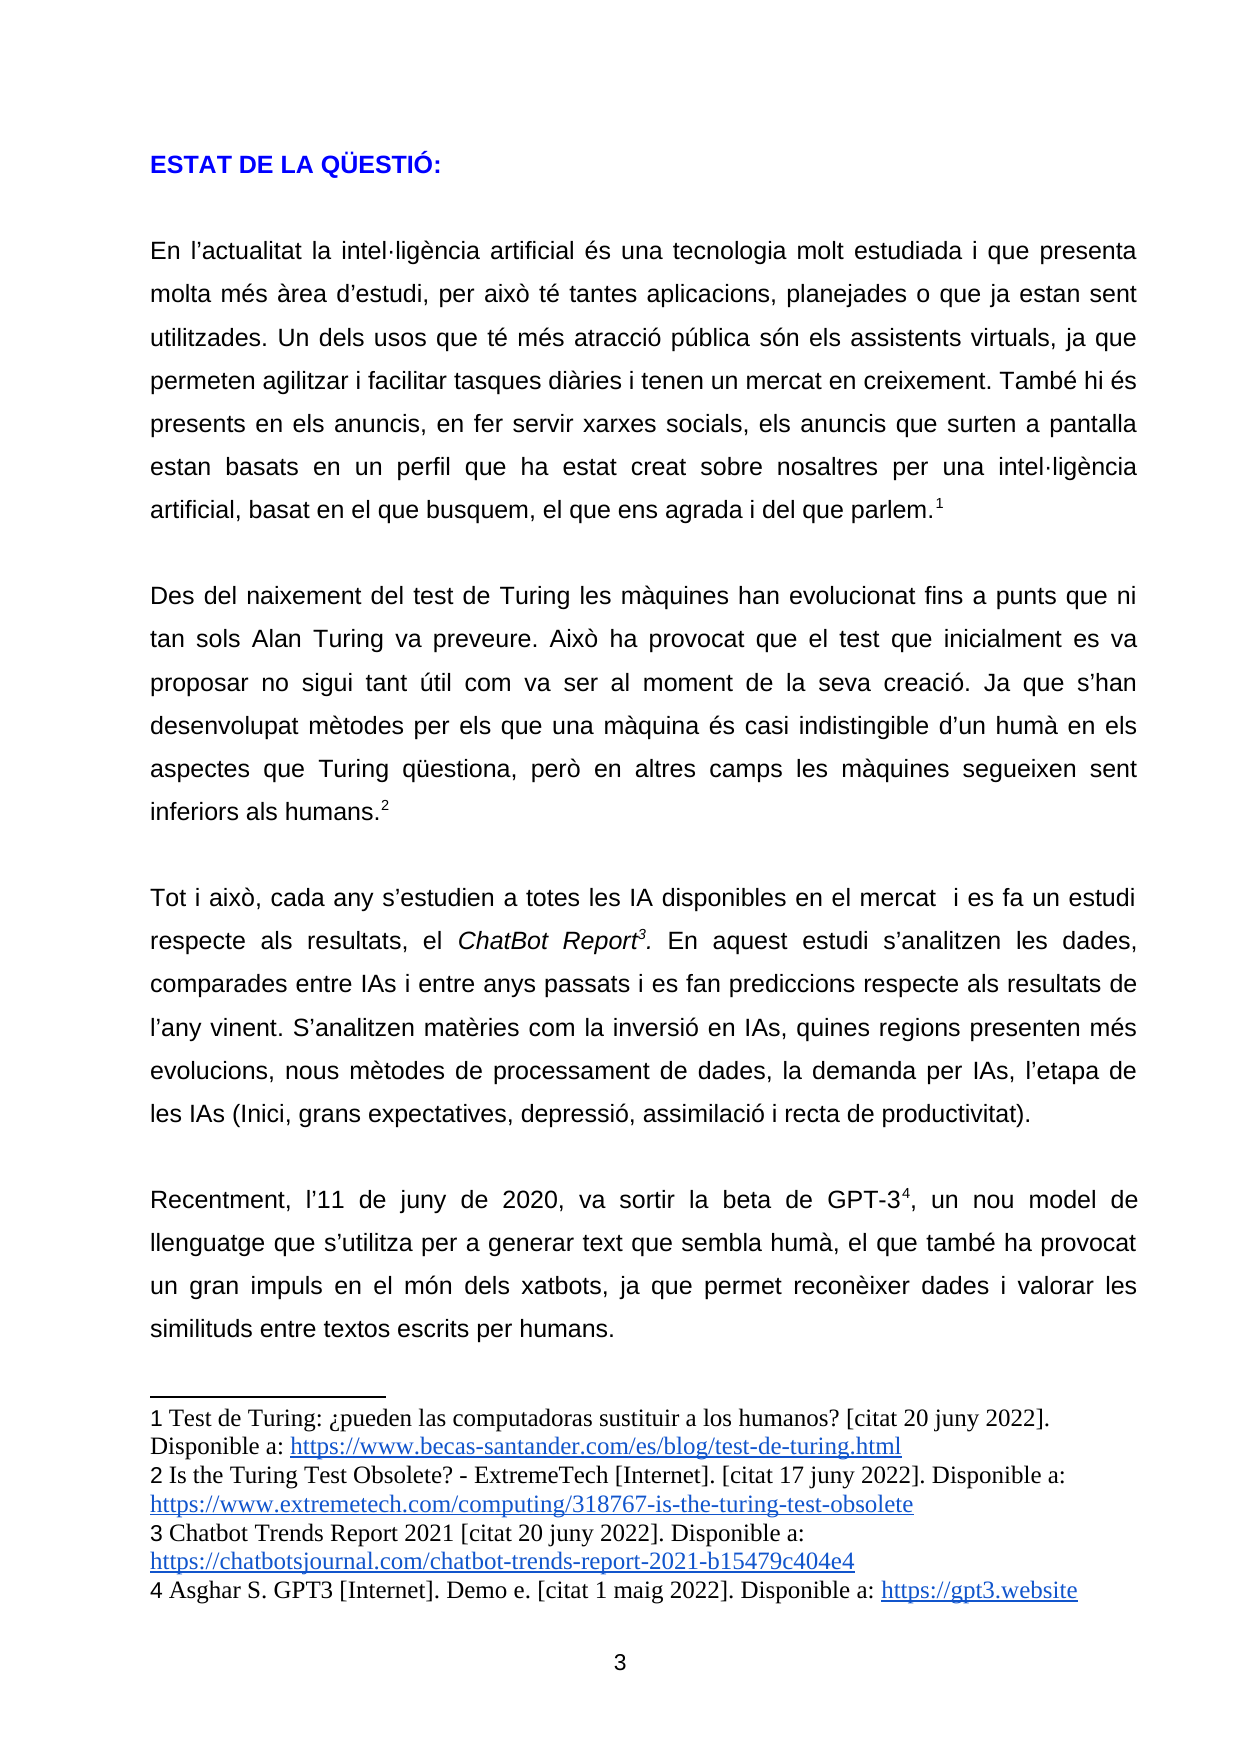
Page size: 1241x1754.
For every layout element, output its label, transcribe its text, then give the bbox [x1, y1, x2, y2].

text Recentment, l’11 de juny de 2020, va sortir la beta de GPT-3, un nou model de llenguatge que s’utilitza per a generar text que sembla humà, el que també ha provocat un gran impuls en el món dels xatbots, ja que permet reconèixer dades i valorar les similituds entre textos escrits per humans. [150, 1185, 1139, 1343]
text En l’actualitat la intel·ligència artificial és una tecnologia molt estudiada i que presenta molta més àrea d’estudi, per això té tantes aplicacions, planejades o que ja estan sent utilitzades. Un dels usos que té més atracció pública són els assistents virtuals, ja que permeten agilitzar i facilitar tasques diàries i tenen un mercat en creixement. També hi és presents en els anuncis, en fer servir xarxes socials, els anuncis que surten a pantalla estan basats en un perfil que ha estat creat sobre nosaltres per una intel·ligència artificial, basat en el que busquem, el que ens agrada i del que parlem. [150, 236, 1139, 524]
text Des del naixement del test de Turing les màquines han evolucionat fins a punts que ni tan sols Alan Turing va preveure. Això ha provocat que el test que inicialment es va proposar no sigui tant útil com va ser al moment de la seva creació. Ja que s’han desenvolupat mètodes per els que una màquina és casi indistingible d’un humà en els aspectes que Turing qüestiona, però en altres camps les màquines segueixen sent inferiors als humans. [150, 581, 1139, 826]
text ESTAT DE LA QÜESTIÓ: [150, 150, 1139, 179]
text Tot i això, cada any s’estudien a totes les IA disponibles en el mercat i es fa un estudi respecte als resultats, el ChatBot Report. En aquest estudi s’analitzen les dades, comparades entre IAs i entre anys passats i es fan prediccions respecte als resultats de l’any vinent. S’analitzen matèries com la inversió en IAs, quines regions presenten més evolucions, nous mètodes de processament de dades, la demanda per IAs, l’etapa de les IAs (Inici, grans expectatives, depressió, assimilació i recta de productivitat). [150, 883, 1139, 1127]
